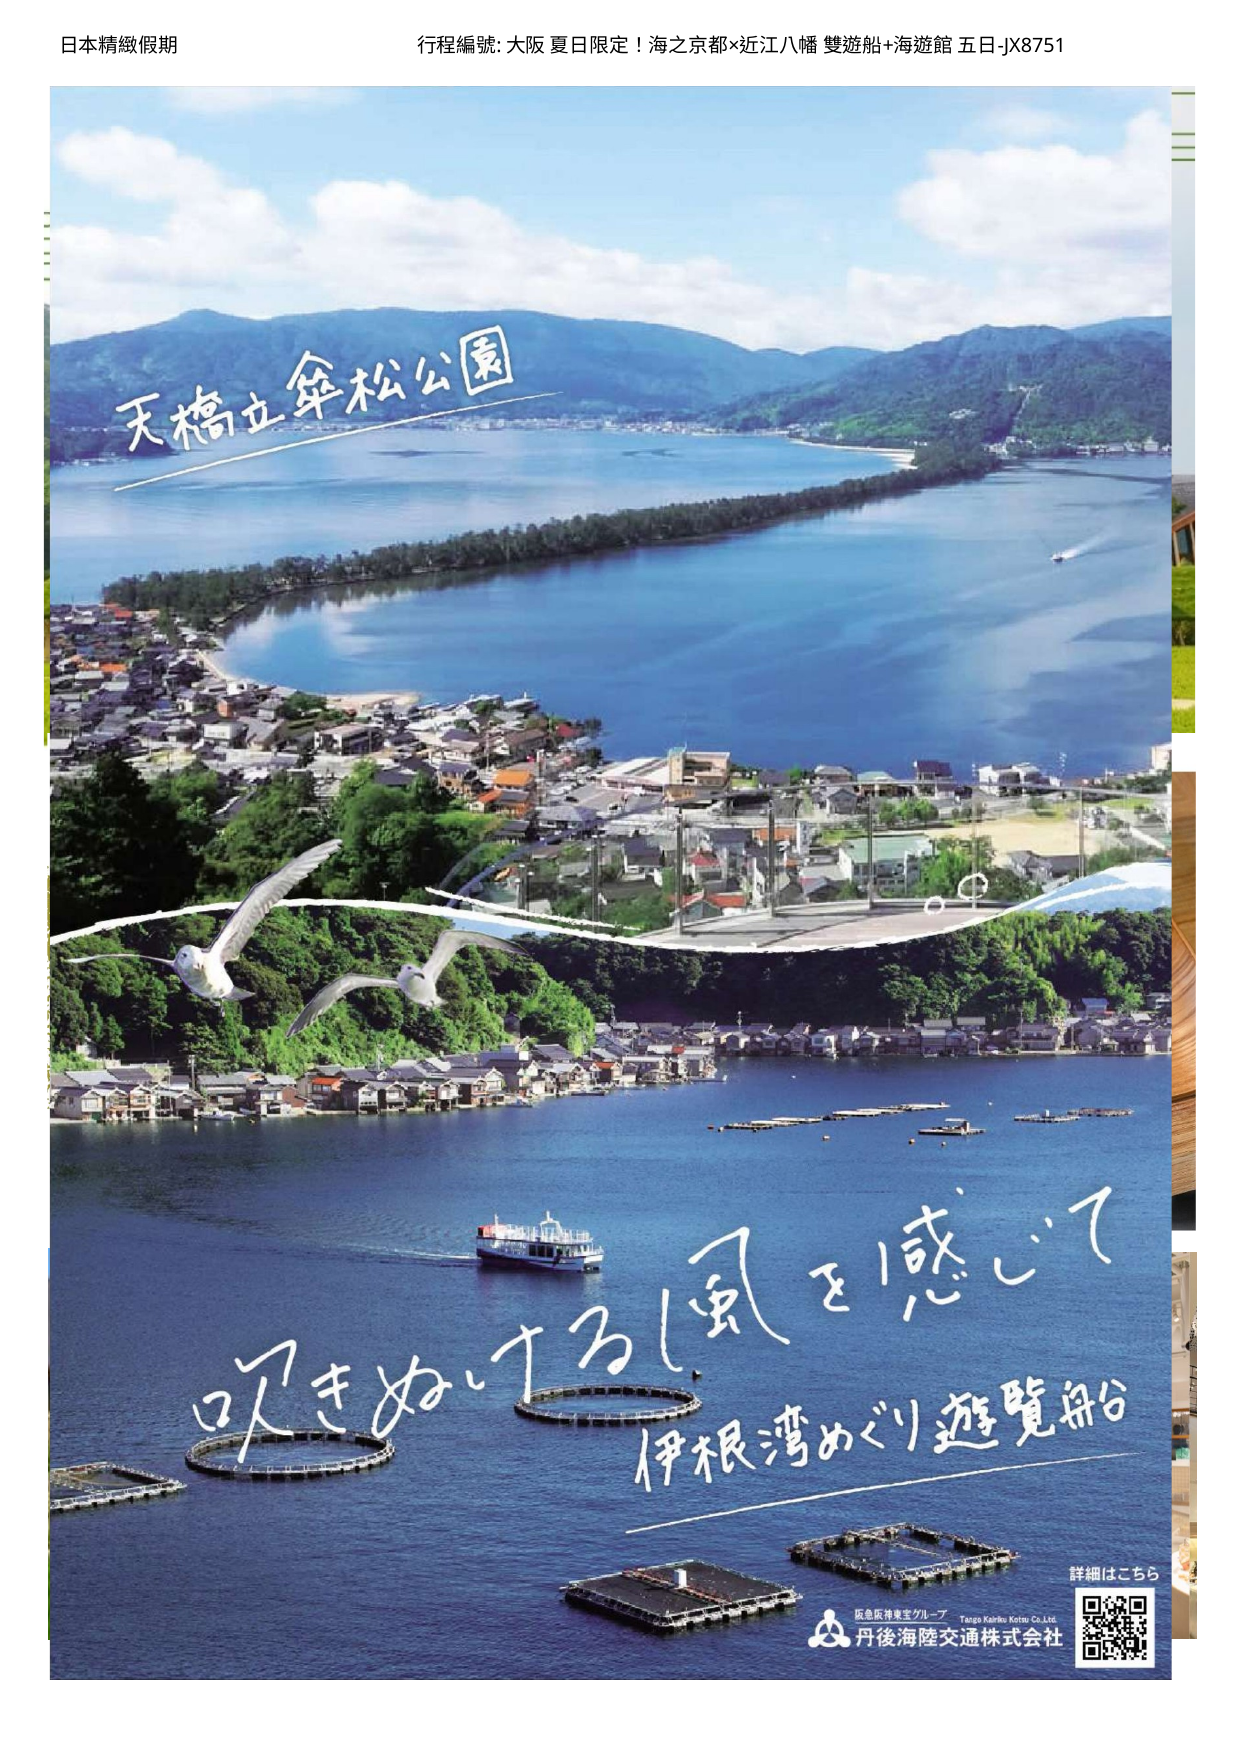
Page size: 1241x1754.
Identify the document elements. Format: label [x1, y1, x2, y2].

picture [43, 86, 1197, 1680]
